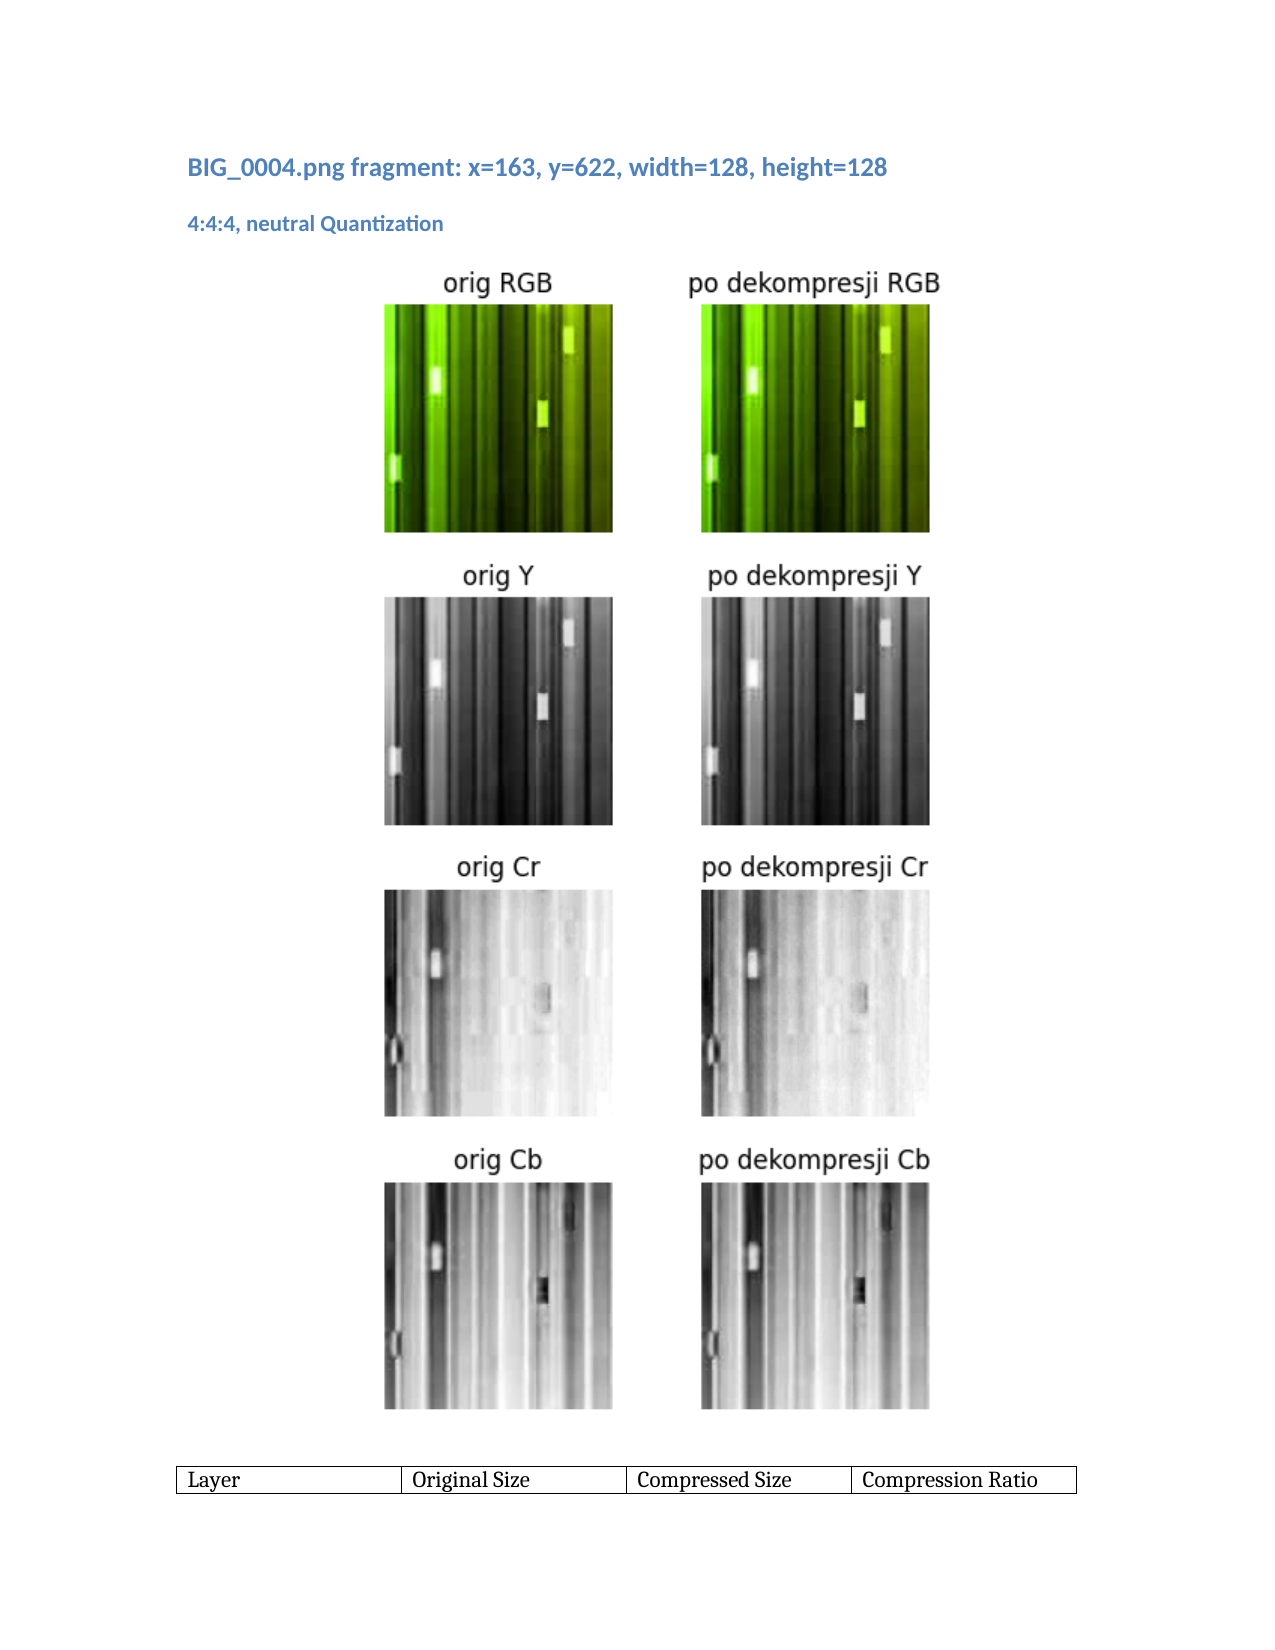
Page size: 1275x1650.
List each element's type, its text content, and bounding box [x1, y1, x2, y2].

table_header Compressed Size [627, 1467, 851, 1493]
picture [206, 241, 1107, 1441]
subtitle 4:4:4, neutral Quantization [187, 209, 1087, 237]
table_header Compression Ratio [852, 1467, 1076, 1493]
subtitle BIG_0004.png fragment: x=163, y=622, width=128, height=128 [187, 150, 1087, 183]
table_header Layer [177, 1467, 401, 1493]
table_header Original Size [402, 1467, 626, 1493]
